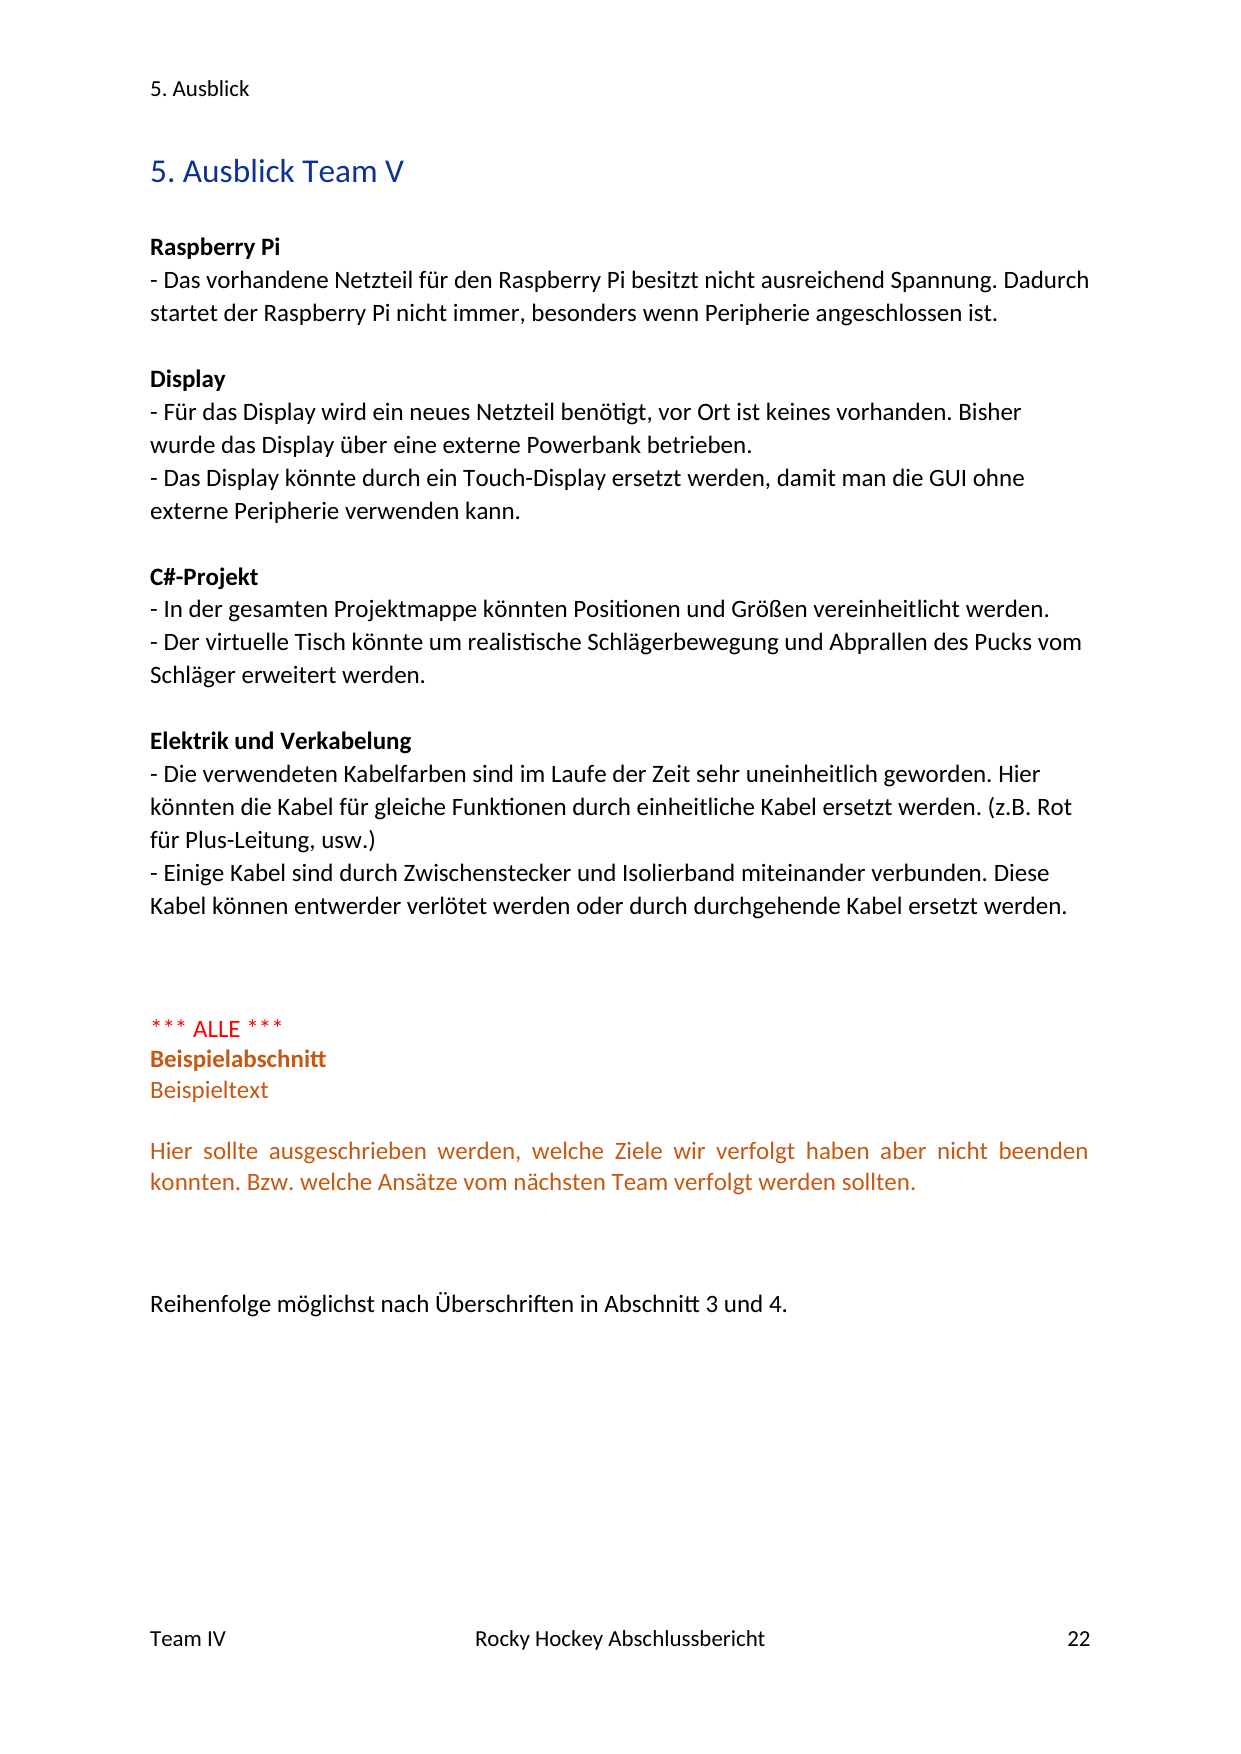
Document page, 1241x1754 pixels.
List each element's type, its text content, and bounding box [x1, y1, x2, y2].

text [150, 1288, 1090, 1318]
text Hier sollte ausgeschrieben werden, welche Ziele wir verfolgt haben aber nicht beenden konnten. Bzw. welche Ansätze vom nächsten Team verfolgt werden sollten. [150, 1135, 1090, 1196]
text Beispielabschnitt [150, 1043, 1090, 1074]
text - Der virtuelle Tisch könnte um realistische Schlägerbewegung und Abprallen des Pucks vom Schläger erweitert werden. [150, 626, 1090, 690]
text 5. Ausblick Team V [150, 150, 1090, 191]
text - Die verwendeten Kabelfarben sind im Laufe der Zeit sehr uneinheitlich geworden. Hier könnten die Kabel für gleiche Funktionen durch einheitliche Kabel ersetzt werden. (z.B. Rot für Plus-Leitung, usw.) [150, 758, 1090, 854]
text - In der gesamten Projektmappe könnten Positionen und Größen vereinheitlicht werden. [150, 593, 1090, 624]
text Raspberry Pi - Das vorhandene Netzteil für den Raspberry Pi besitzt nicht ausreichend Spannung. Dadurch startet der Raspberry Pi nicht immer, besonders wenn Peripherie angeschlossen ist. [150, 231, 1090, 328]
text Display - Für das Display wird ein neues Netzteil benötigt, vor Ort ist keines vorhanden. Bisher wurde das Display über eine externe Powerbank betrieben. - Das Display könnte durch ein Touch-Display ersetzt werden, damit man die GUI ohne externe Peripherie verwenden kann. [150, 363, 1090, 525]
text *** ALLE *** [150, 1013, 1090, 1043]
text Elektrik und Verkabelung [150, 725, 1090, 756]
text Beispieltext [150, 1074, 1090, 1104]
text C#-Projekt [150, 561, 1090, 591]
text - Einige Kabel sind durch Zwischenstecker und Isolierband miteinander verbunden. Diese Kabel können entwerder verlötet werden oder durch durchgehende Kabel ersetzt werden. [150, 857, 1090, 920]
